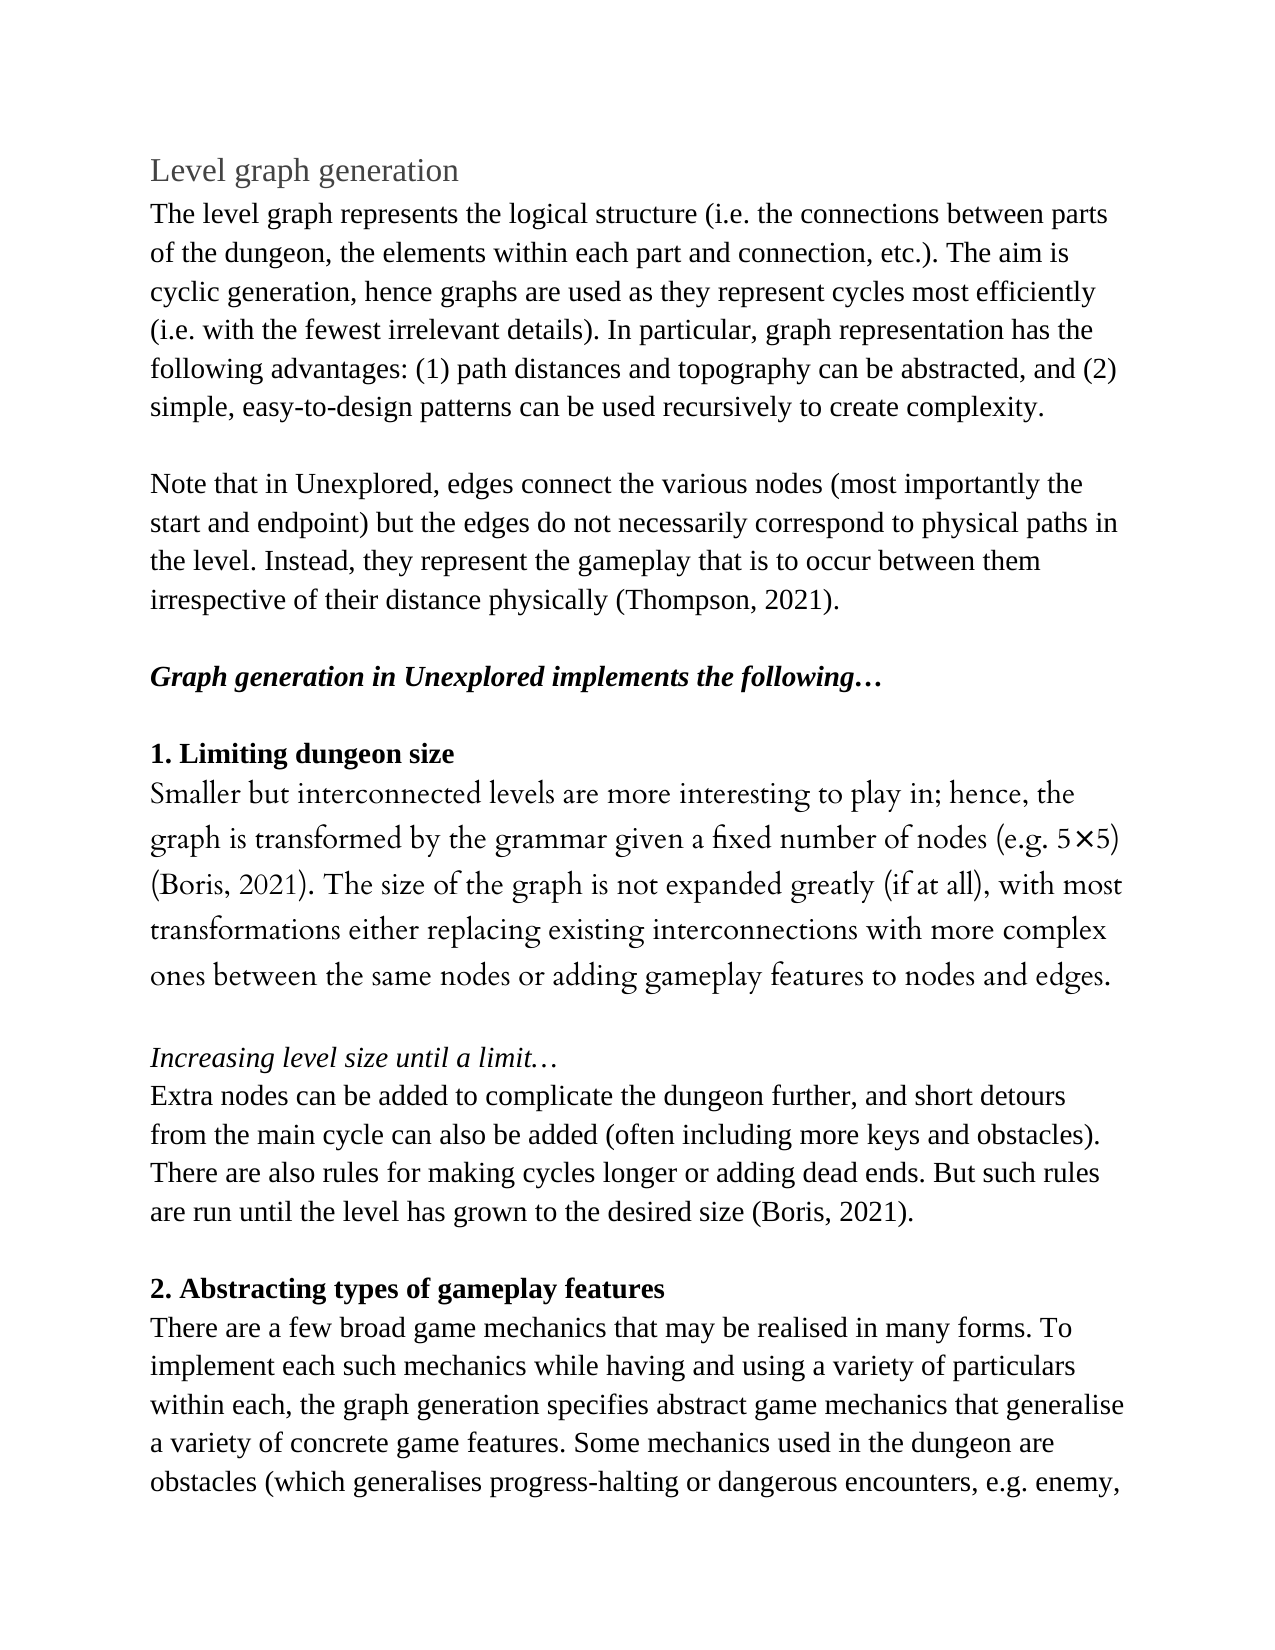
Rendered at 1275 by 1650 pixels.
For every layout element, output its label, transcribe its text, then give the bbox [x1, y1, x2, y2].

text Increasing level size until a limit… [150, 1040, 1125, 1073]
subtitle Level graph generation [150, 150, 1125, 188]
text The level graph represents the logical structure (i.e. the connections between parts of the dungeon, the elements within each part and connection, etc.). The aim is cyclic generation, hence graphs are used as they represent cycles most efficiently (i.e. with the fewest irrelevant details). In particular, graph representation has the following advantages: (1) path distances and topography can be abstracted, and (2) simple, easy-to-design patterns can be used recursively to create complexity. [150, 197, 1125, 423]
text Extra nodes can be added to complicate the dungeon further, and short detours from the main cycle can also be added (often including more keys and obstacles). There are also rules for making cycles longer or adding dead ends. But such rules are run until the level has grown to the desired size (Boris, 2021). [150, 1078, 1125, 1228]
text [150, 1310, 1125, 1497]
text Smaller but interconnected levels are more interesting to play in; hence, the graph is transformed by the grammar given a fixed number of nodes (e.g. 5⨯5) (Boris, 2021). The size of the graph is not expanded greatly (if at all), with most transformations either replacing existing interconnections with more complex ones between the same nodes or adding gameplay features to nodes and edges. [150, 775, 1125, 996]
text 2. Abstracting types of gameplay features [150, 1271, 1125, 1305]
text Graph generation in Unexplored implements the following… [150, 659, 1125, 693]
text Note that in Unexplored, edges connect the various nodes (most importantly the start and endpoint) but the edges do not necessarily correspond to physical paths in the level. Instead, they represent the gameplay that is to occur between them irrespective of their distance physically (Thompson, 2021). [150, 466, 1125, 616]
text 1. Limiting dungeon size [150, 736, 1125, 770]
